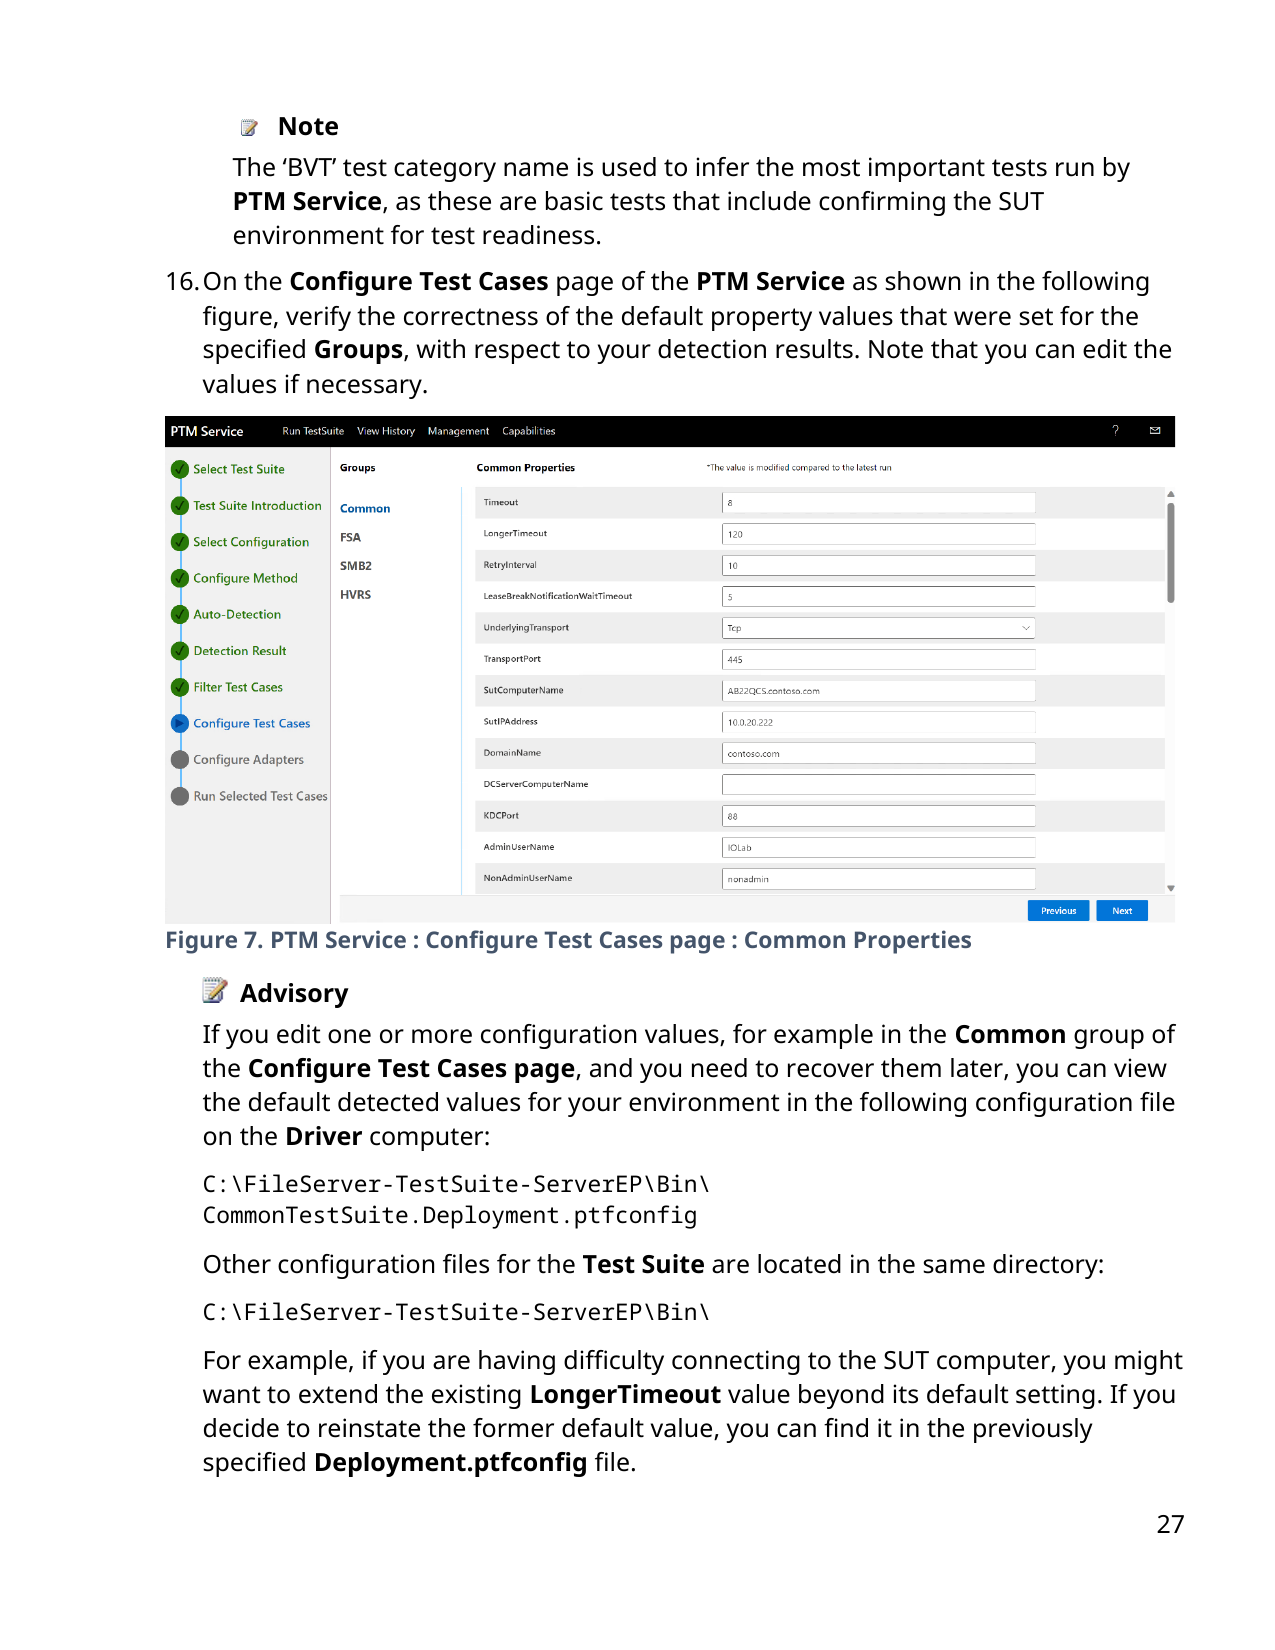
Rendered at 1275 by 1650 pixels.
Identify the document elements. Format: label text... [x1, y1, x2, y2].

text C:\FileServer-TestSuite-ServerEP\Bin\CommonTestSuite.Deployment.ptfconfig [202, 1168, 1185, 1231]
list Note [240, 109, 1185, 143]
list The ‘BVT’ test category name is used to infer the most important tests run by PTM Service, as these are basic tests that include confirming the SUT environment for test readiness. [232, 149, 1185, 252]
picture [165, 416, 1175, 924]
text If you edit one or more configuration values, for example in the Common group of the Configure Test Cases page, and you need to recover them later, you can view the default detected values for your environment in the following configuration file on the Driver computer: [202, 1016, 1185, 1153]
text Advisory [202, 976, 1185, 1010]
text C:\FileServer-TestSuite-ServerEP\Bin\ [202, 1296, 1185, 1327]
list On the Configure Test Cases page of the PTM Service as shown in the following figure, verify the correctness of the default property values that were set for the specified Groups, with respect to your detection results. Note that you can edit the values if necessary. [165, 264, 1185, 400]
text Other configuration files for the Test Suite are located in the same directory: [202, 1246, 1185, 1280]
text Figure . PTM Service : Configure Test Cases page : Common Properties [165, 924, 1185, 955]
picture [241, 119, 266, 136]
text For example, if you are having difficulty connecting to the SUT computer, you might want to extend the existing LongerTimeout value beyond its default setting. If you decide to reinstate the former default value, you can find it in the previously specified Deployment.ptfconfig file. [202, 1343, 1185, 1479]
picture [202, 977, 241, 1003]
